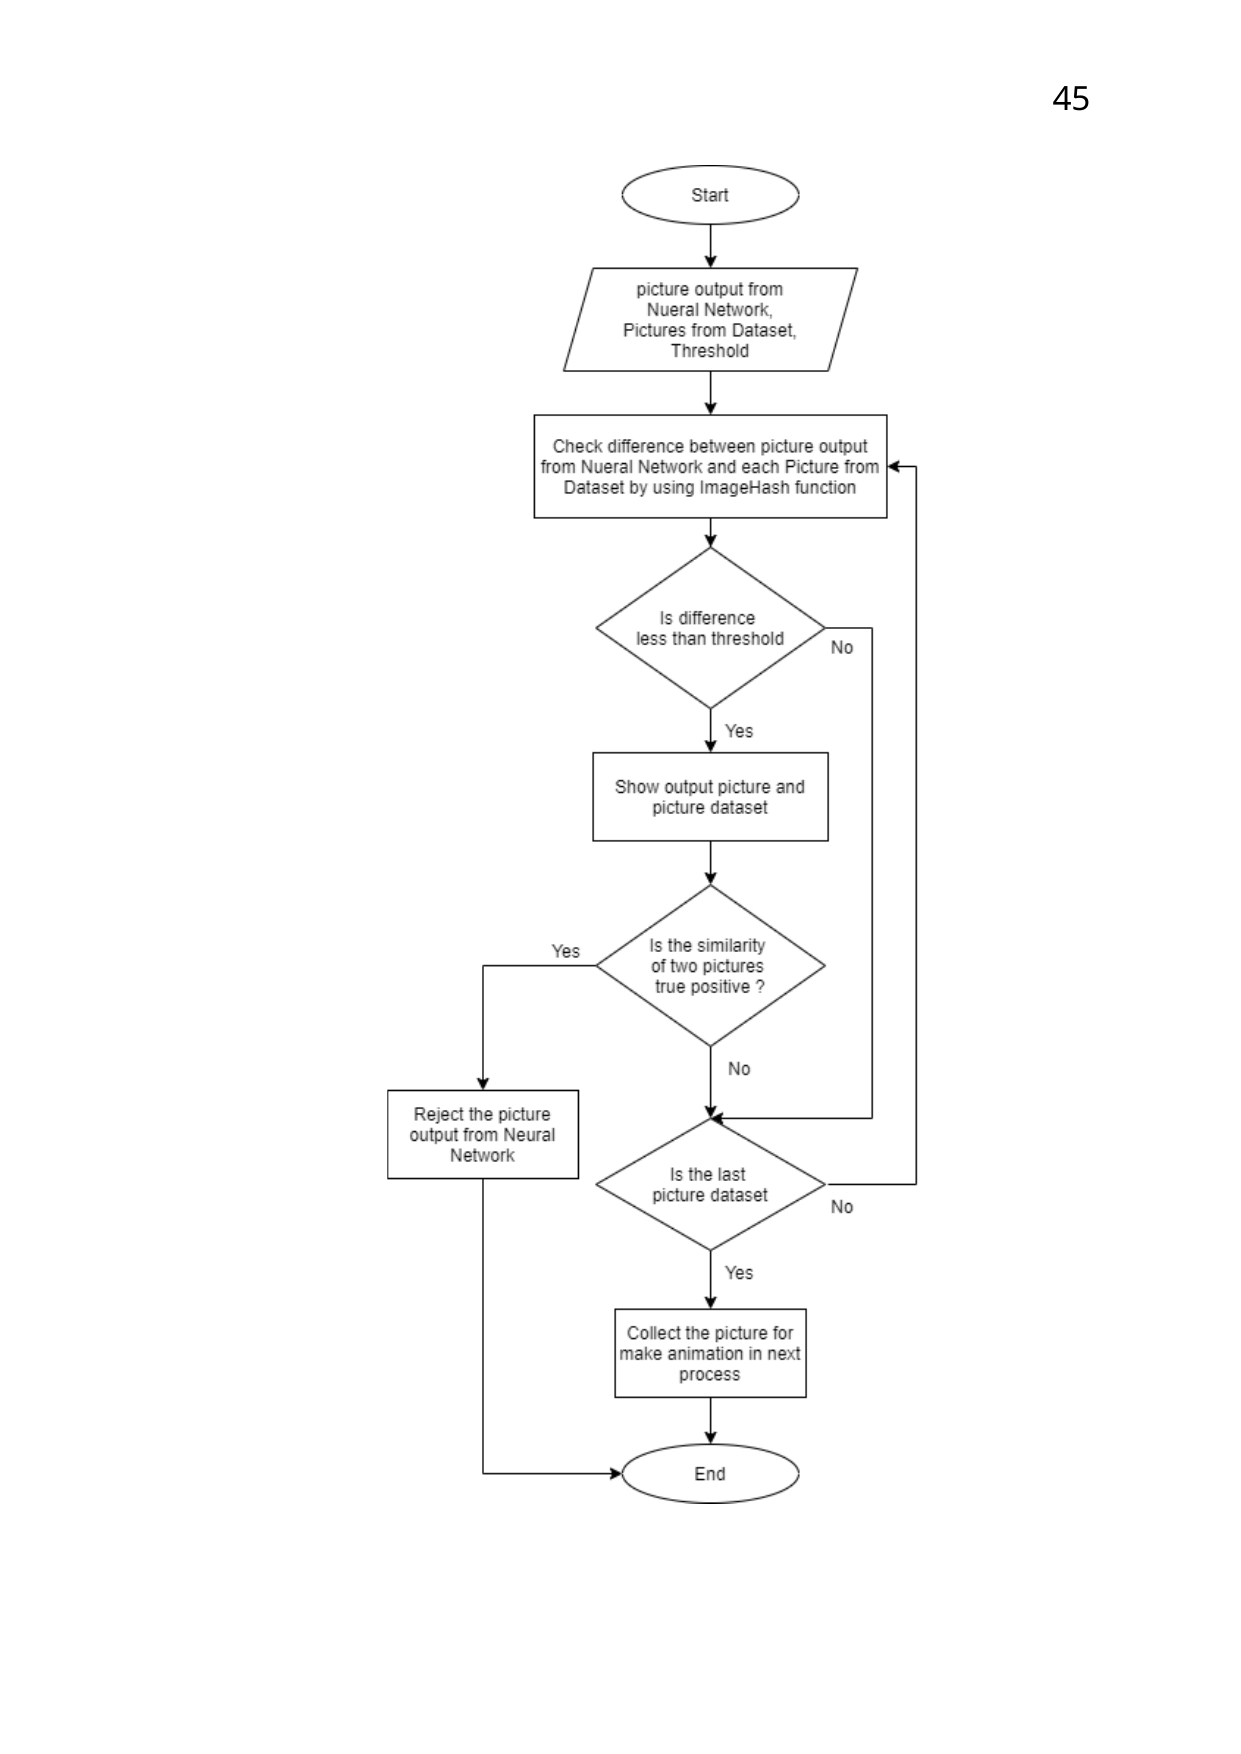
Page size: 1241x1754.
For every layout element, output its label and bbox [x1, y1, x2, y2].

picture [387, 165, 929, 1504]
